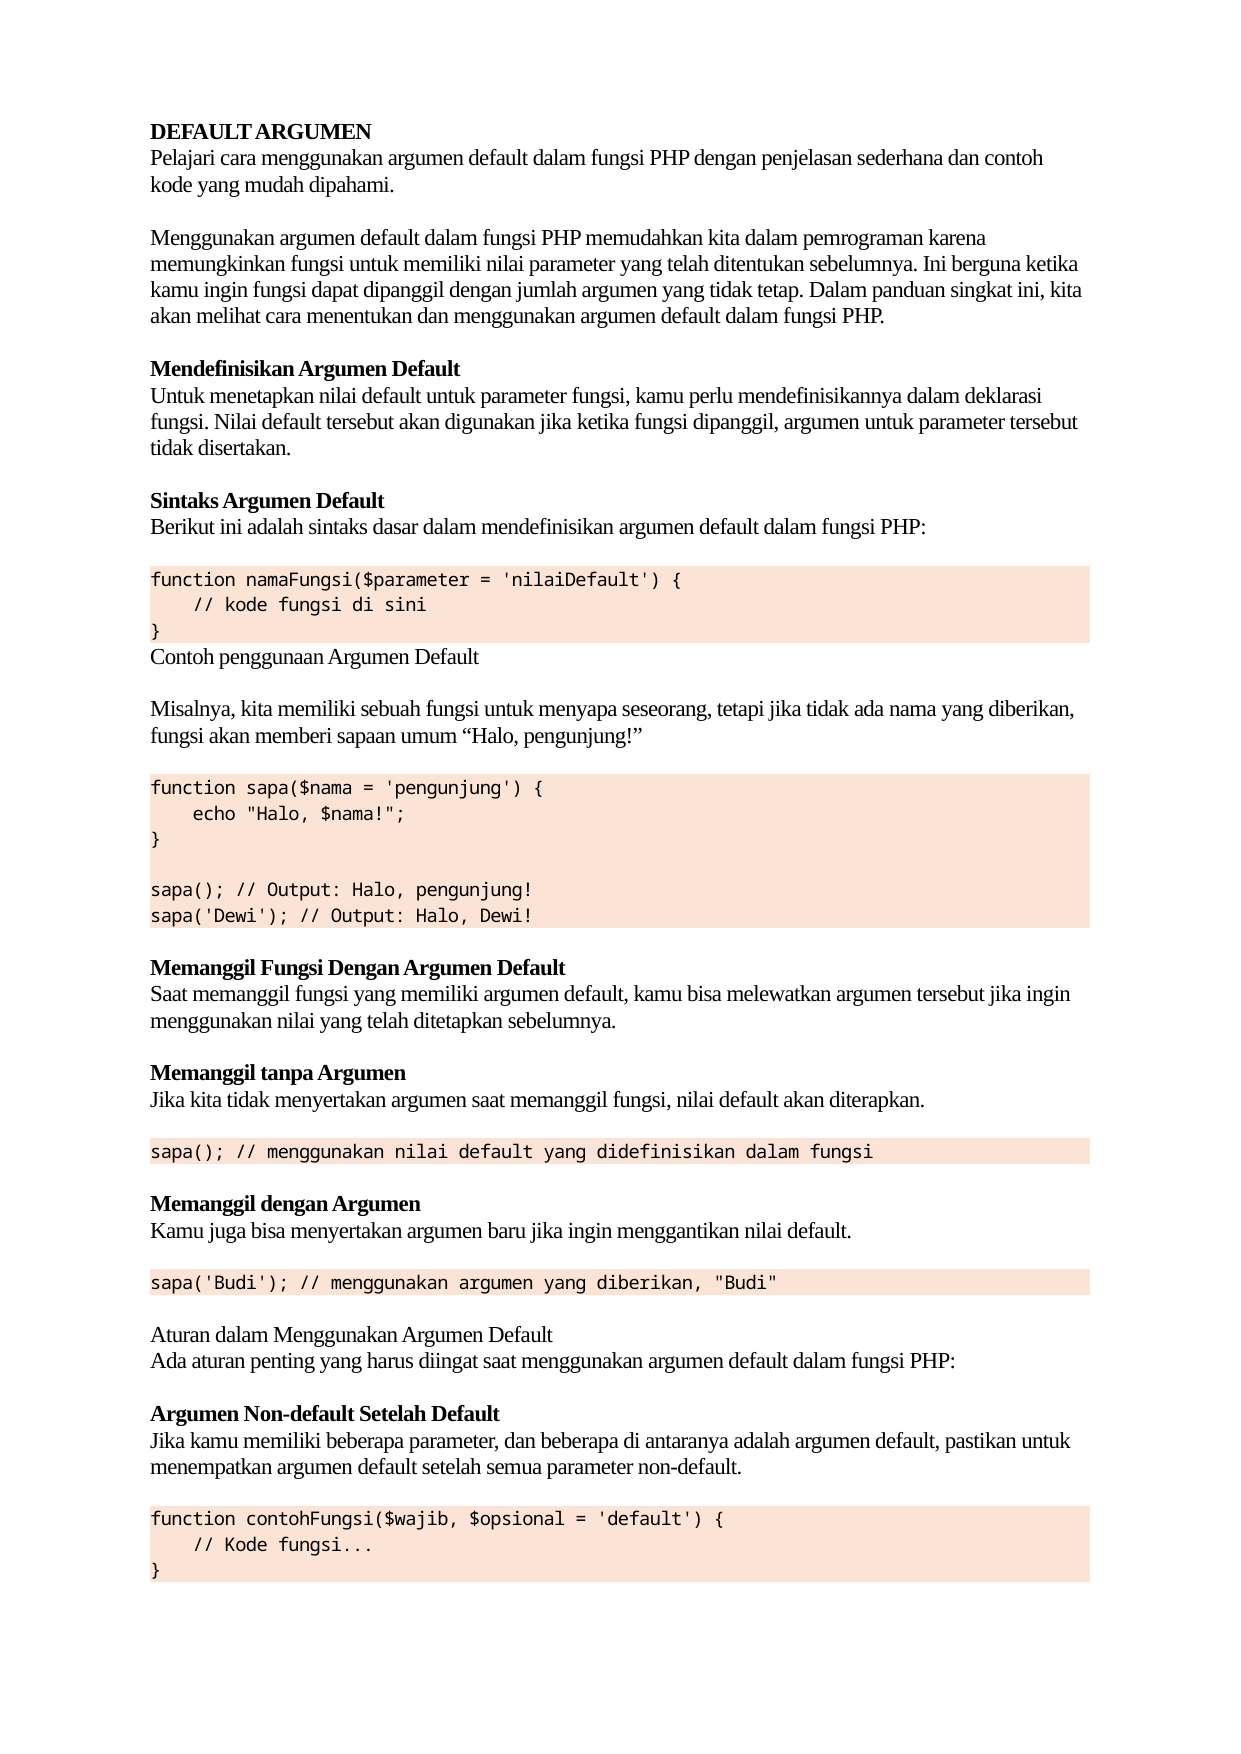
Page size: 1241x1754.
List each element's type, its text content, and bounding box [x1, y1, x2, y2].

text } [150, 1557, 1090, 1582]
text Aturan dalam Menggunakan Argumen Default [150, 1321, 1090, 1348]
text } [150, 617, 1090, 643]
text sapa('Dewi'); // Output: Halo, Dewi! [150, 902, 1090, 928]
text Argumen Non-default Setelah Default [150, 1400, 1090, 1427]
text Memanggil Fungsi Dengan Argumen Default [150, 954, 1090, 980]
text Kamu juga bisa menyertakan argumen baru jika ingin menggantikan nilai default. [150, 1217, 1090, 1243]
text sapa(); // menggunakan nilai default yang didefinisikan dalam fungsi [150, 1138, 1090, 1164]
text function sapa($nama = 'pengunjung') { [150, 774, 1090, 800]
text Ada aturan penting yang harus diingat saat menggunakan argumen default dalam fungsi PHP: [150, 1348, 1090, 1374]
text Jika kita tidak menyertakan argumen saat memanggil fungsi, nilai default akan diterapkan. [150, 1086, 1090, 1112]
text DEFAULT ARGUMEN [150, 118, 1090, 144]
text Sintaks Argumen Default [150, 487, 1090, 513]
text Saat memanggil fungsi yang memiliki argumen default, kamu bisa melewatkan argumen tersebut jika ingin menggunakan nilai yang telah ditetapkan sebelumnya. [150, 980, 1090, 1033]
text Untuk menetapkan nilai default untuk parameter fungsi, kamu perlu mendefinisikannya dalam deklarasi fungsi. Nilai default tersebut akan digunakan jika ketika fungsi dipanggil, argumen untuk parameter tersebut tidak disertakan. [150, 382, 1090, 461]
text Berikut ini adalah sintaks dasar dalam mendefinisikan argumen default dalam fungsi PHP: [150, 513, 1090, 540]
text Memanggil tanpa Argumen [150, 1059, 1090, 1086]
text Misalnya, kita memiliki sebuah fungsi untuk menyapa seseorang, tetapi jika tidak ada nama yang diberikan, fungsi akan memberi sapaan umum “Halo, pengunjung!” [150, 695, 1090, 748]
text Contoh penggunaan Argumen Default [150, 643, 1090, 669]
text Pelajari cara menggunakan argumen default dalam fungsi PHP dengan penjelasan sederhana dan contoh kode yang mudah dipahami. [150, 144, 1090, 197]
text function namaFungsi($parameter = 'nilaiDefault') { [150, 566, 1090, 592]
text Jika kamu memiliki beberapa parameter, dan beberapa di antaranya adalah argumen default, pastikan untuk menempatkan argumen default setelah semua parameter non-default. [150, 1427, 1090, 1479]
text sapa('Budi'); // menggunakan argumen yang diberikan, "Budi" [150, 1269, 1090, 1295]
text echo "Halo, $nama!"; [150, 800, 1090, 826]
text function contohFungsi($wajib, $opsional = 'default') { [150, 1506, 1090, 1531]
text } [150, 826, 1090, 851]
text // kode fungsi di sini [150, 592, 1090, 617]
text sapa(); // Output: Halo, pengunjung! [150, 877, 1090, 902]
text Menggunakan argumen default dalam fungsi PHP memudahkan kita dalam pemrograman karena memungkinkan fungsi untuk memiliki nilai parameter yang telah ditentukan sebelumnya. Ini berguna ketika kamu ingin fungsi dapat dipanggil dengan jumlah argumen yang tidak tetap. Dalam panduan singkat ini, kita akan melihat cara menentukan dan menggunakan argumen default dalam fungsi PHP. [150, 223, 1090, 329]
text // Kode fungsi... [150, 1531, 1090, 1557]
text Mendefinisikan Argumen Default [150, 355, 1090, 382]
text Memanggil dengan Argumen [150, 1190, 1090, 1217]
